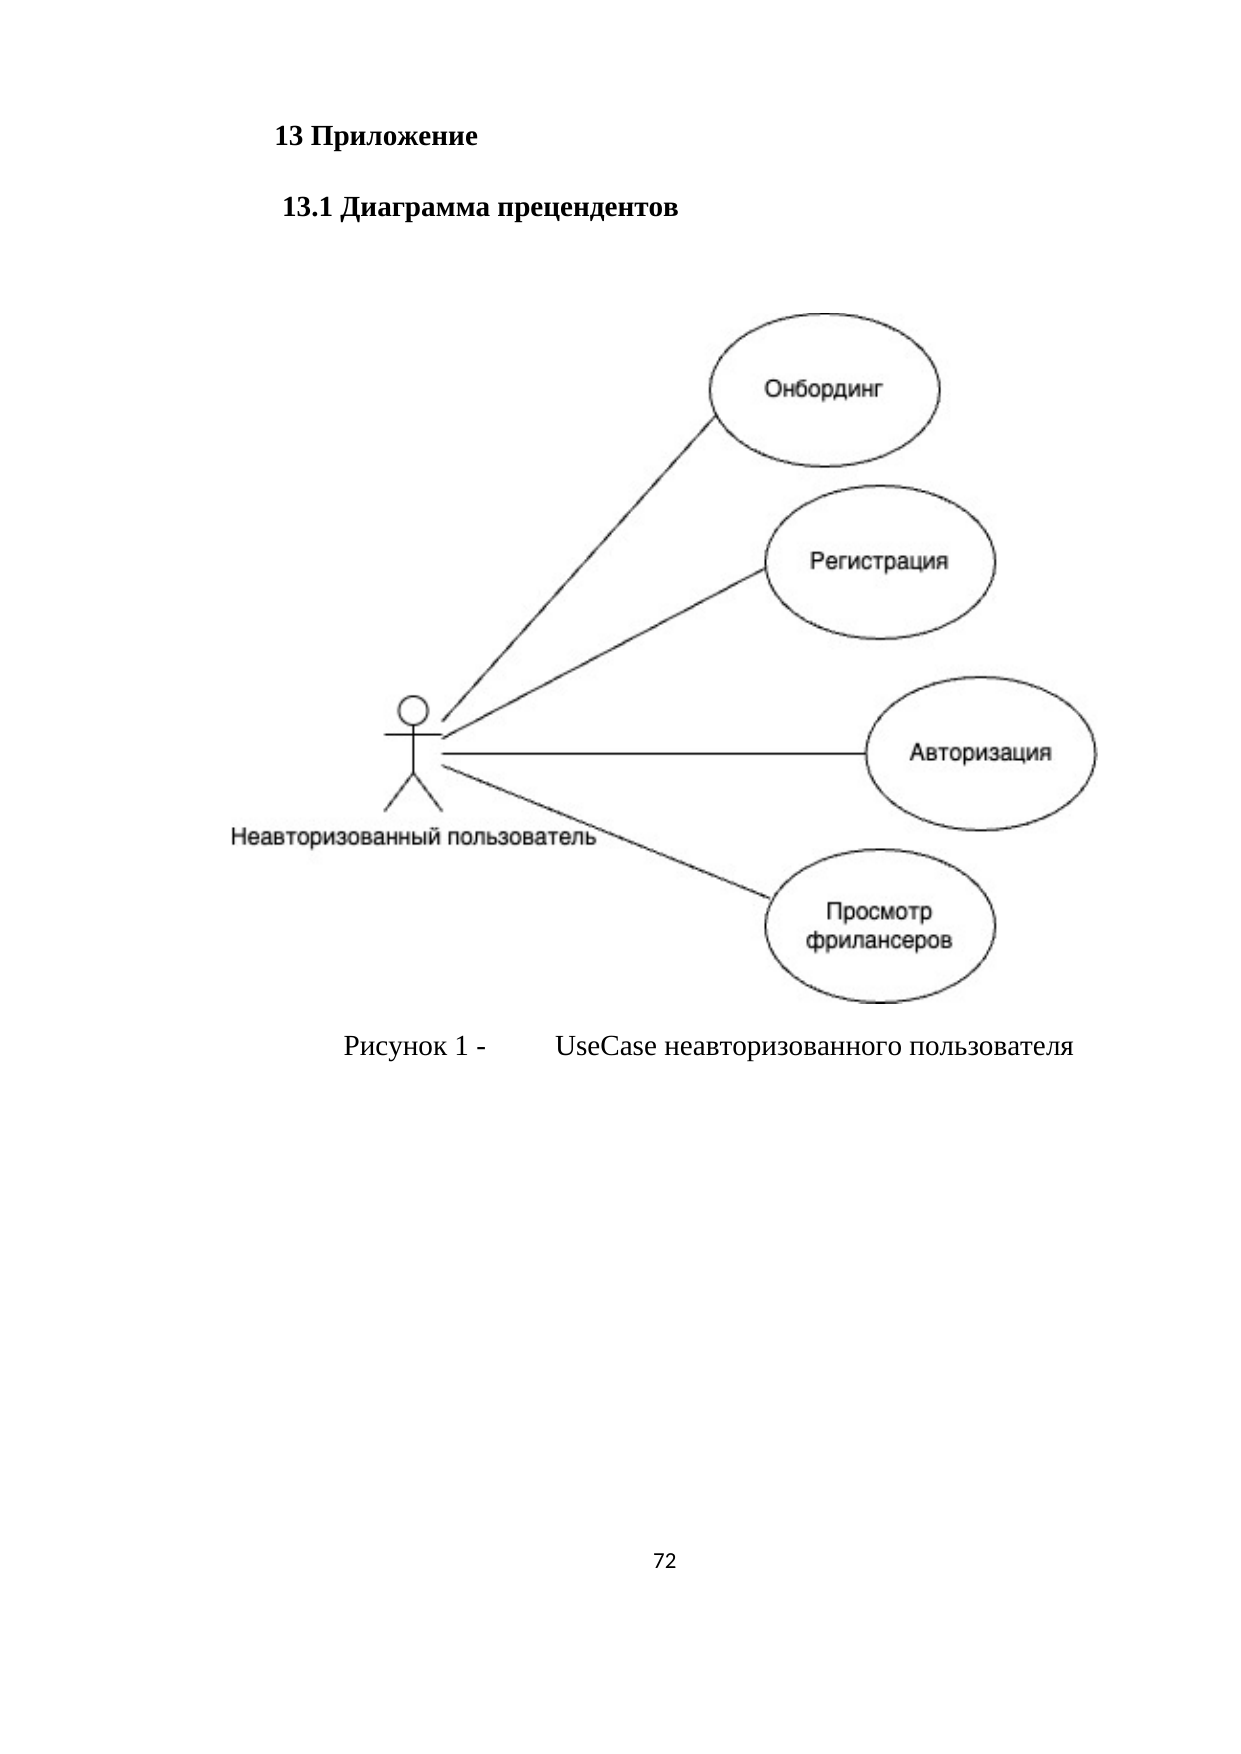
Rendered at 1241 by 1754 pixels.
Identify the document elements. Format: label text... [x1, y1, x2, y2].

list UseCase неавторизованного пользователя [266, 1028, 1152, 1062]
text Диаграмма прецендентов [282, 189, 1152, 223]
picture [231, 313, 1098, 1004]
text Приложение [274, 118, 1152, 152]
